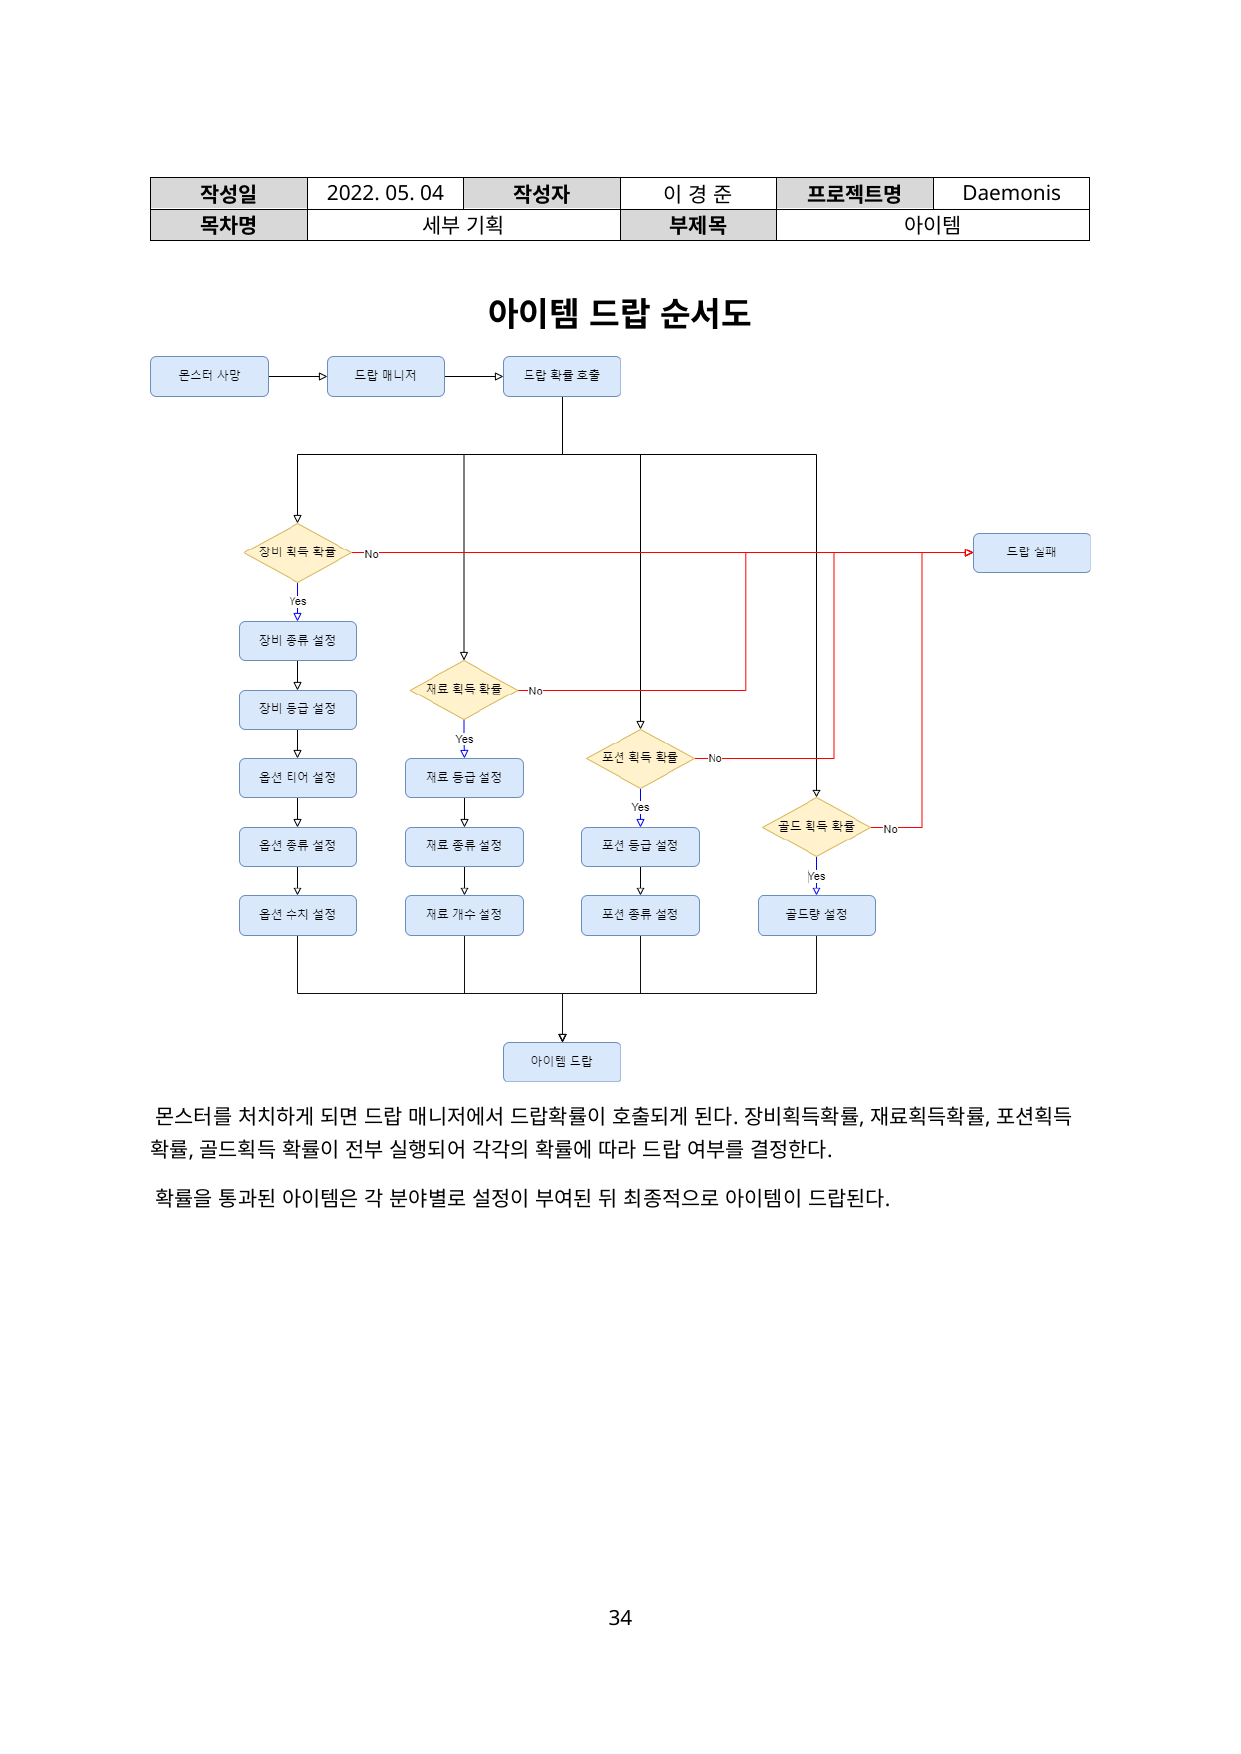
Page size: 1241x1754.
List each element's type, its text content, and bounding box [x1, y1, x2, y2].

text 아이템 드랍 순서도 [150, 288, 1090, 336]
table_cell 부제목 [621, 210, 776, 240]
text 확률을 통과된 아이템은 각 분야별로 설정이 부여된 뒤 최종적으로 아이템이 드랍된다. [150, 1183, 1090, 1213]
text 몬스터를 처치하게 되면 드랍 매니저에서 드랍확률이 호출되게 된다. 장비획득확률, 재료획득확률, 포션획득 확률, 골드획득 확률이 전부 실행되어 각각의 확률에 따라 드랍 여부를 결정한다. [150, 1101, 1090, 1164]
table_cell 목차명 [151, 210, 307, 240]
table_header 2022. 05. 04 [308, 178, 463, 208]
table_header 프로젝트명 [777, 178, 933, 208]
table_cell 아이템 [777, 210, 1089, 240]
table_header 이 경 준 [621, 178, 776, 208]
table_header Daemonis [934, 178, 1089, 208]
table_header 작성일 [151, 178, 307, 208]
table_header 작성자 [464, 178, 620, 208]
picture [150, 356, 1091, 1082]
table_cell 세부 기획 [308, 210, 620, 240]
